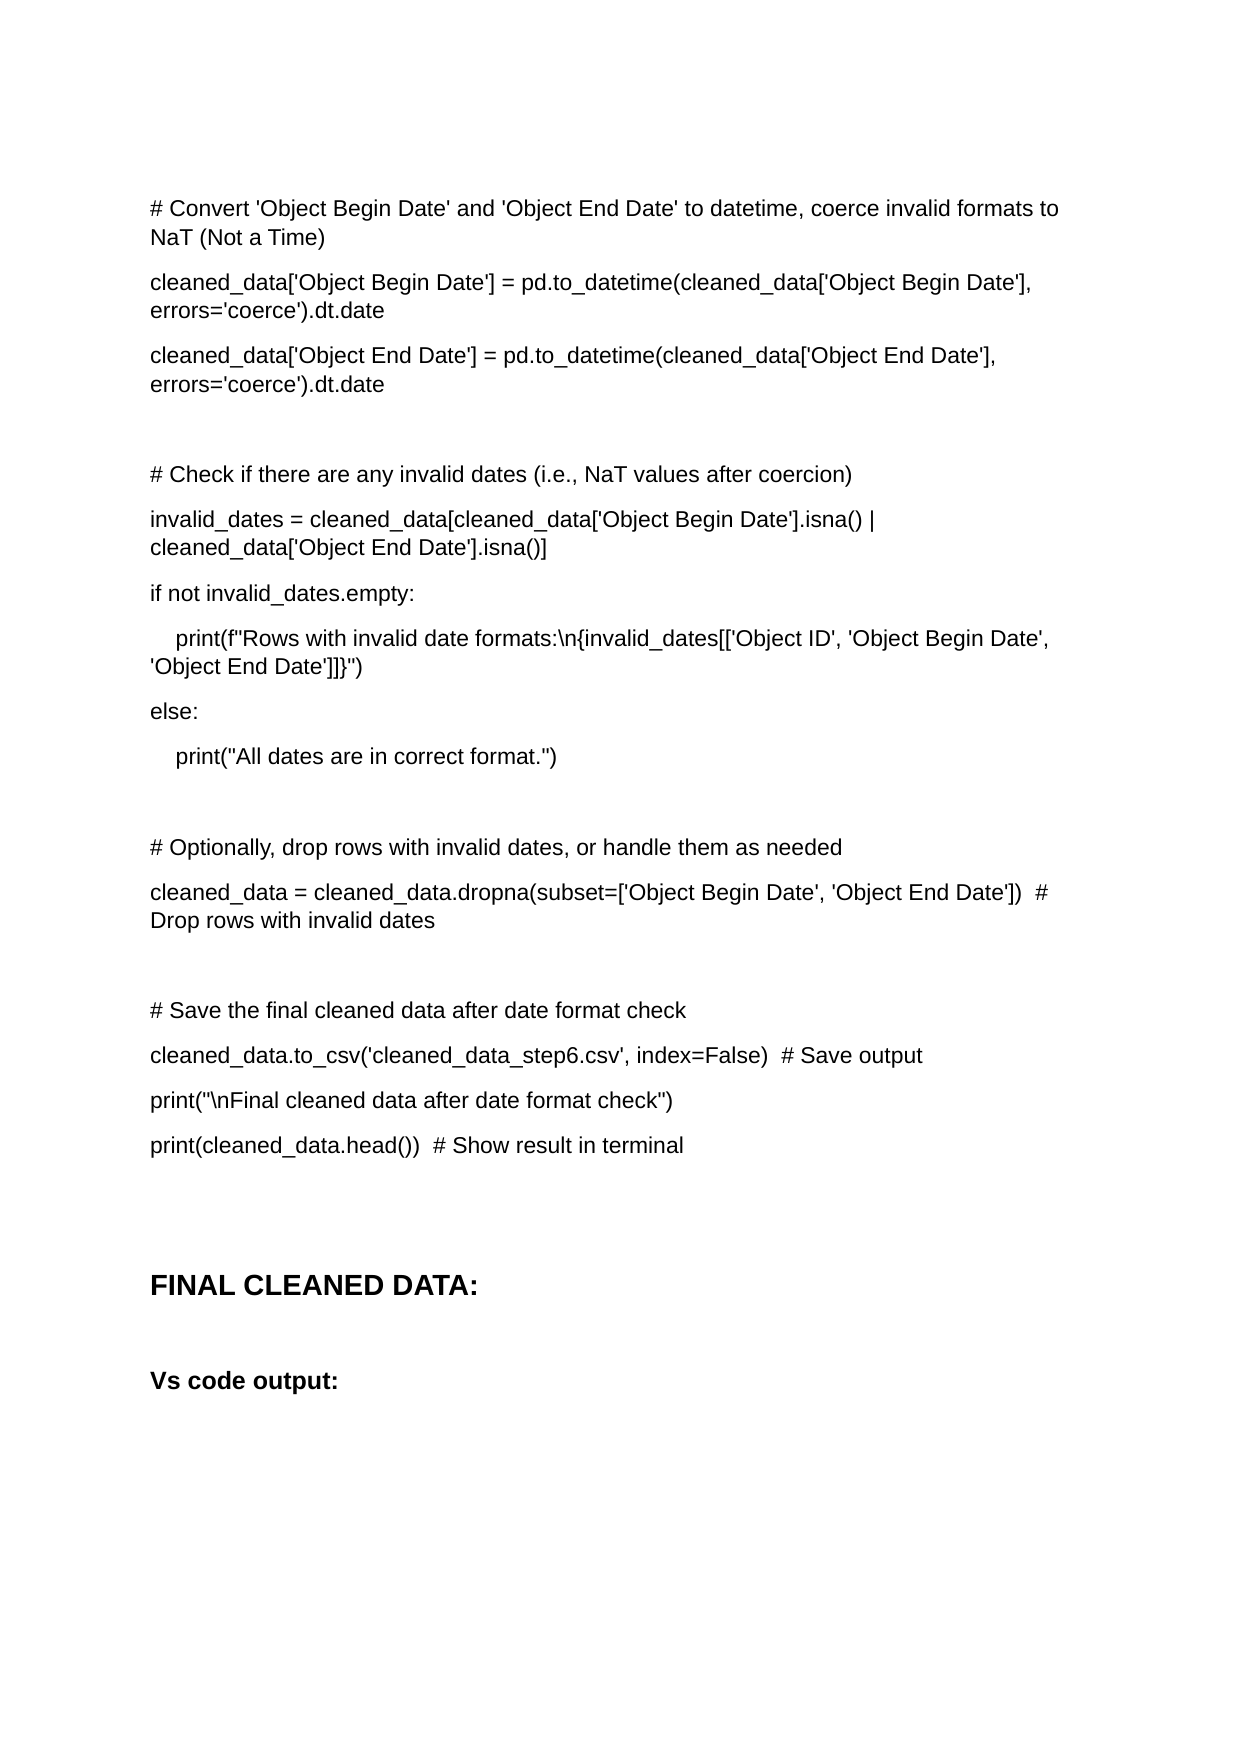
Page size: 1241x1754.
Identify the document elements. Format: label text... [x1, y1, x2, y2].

text print(f"Rows with invalid date formats:\n{invalid_dates[['Object ID', 'Object Begin Date', 'Object End Date']]}") [150, 624, 1090, 679]
text cleaned_data['Object Begin Date'] = pd.to_datetime(cleaned_data['Object Begin Date'], errors='coerce').dt.date [150, 269, 1090, 323]
text cleaned_data['Object End Date'] = pd.to_datetime(cleaned_data['Object End Date'], errors='coerce').dt.date [150, 342, 1090, 397]
text # Optionally, drop rows with invalid dates, or handle them as needed [150, 833, 1090, 860]
text FINAL CLEANED DATA: [150, 1268, 1090, 1301]
text Vs code output: [150, 1366, 1090, 1394]
text invalid_dates = cleaned_data[cleaned_data['Object Begin Date'].isna() | cleaned_data['Object End Date'].isna()] [150, 506, 1090, 561]
text print(cleaned_data.head()) # Show result in terminal [150, 1132, 1090, 1159]
text cleaned_data.to_csv('cleaned_data_step6.csv', index=False) # Save output [150, 1042, 1090, 1069]
text print("All dates are in correct format.") [150, 743, 1090, 769]
text if not invalid_dates.empty: [150, 579, 1090, 606]
text cleaned_data = cleaned_data.dropna(subset=['Object Begin Date', 'Object End Date']) # Drop rows with invalid dates [150, 878, 1090, 933]
text else: [150, 698, 1090, 724]
text print("\nFinal cleaned data after date format check") [150, 1087, 1090, 1114]
text # Convert 'Object Begin Date' and 'Object End Date' to datetime, coerce invalid formats to NaT (Not a Time) [150, 195, 1090, 250]
text # Save the final cleaned data after date format check [150, 997, 1090, 1023]
text # Check if there are any invalid dates (i.e., NaT values after coercion) [150, 461, 1090, 487]
